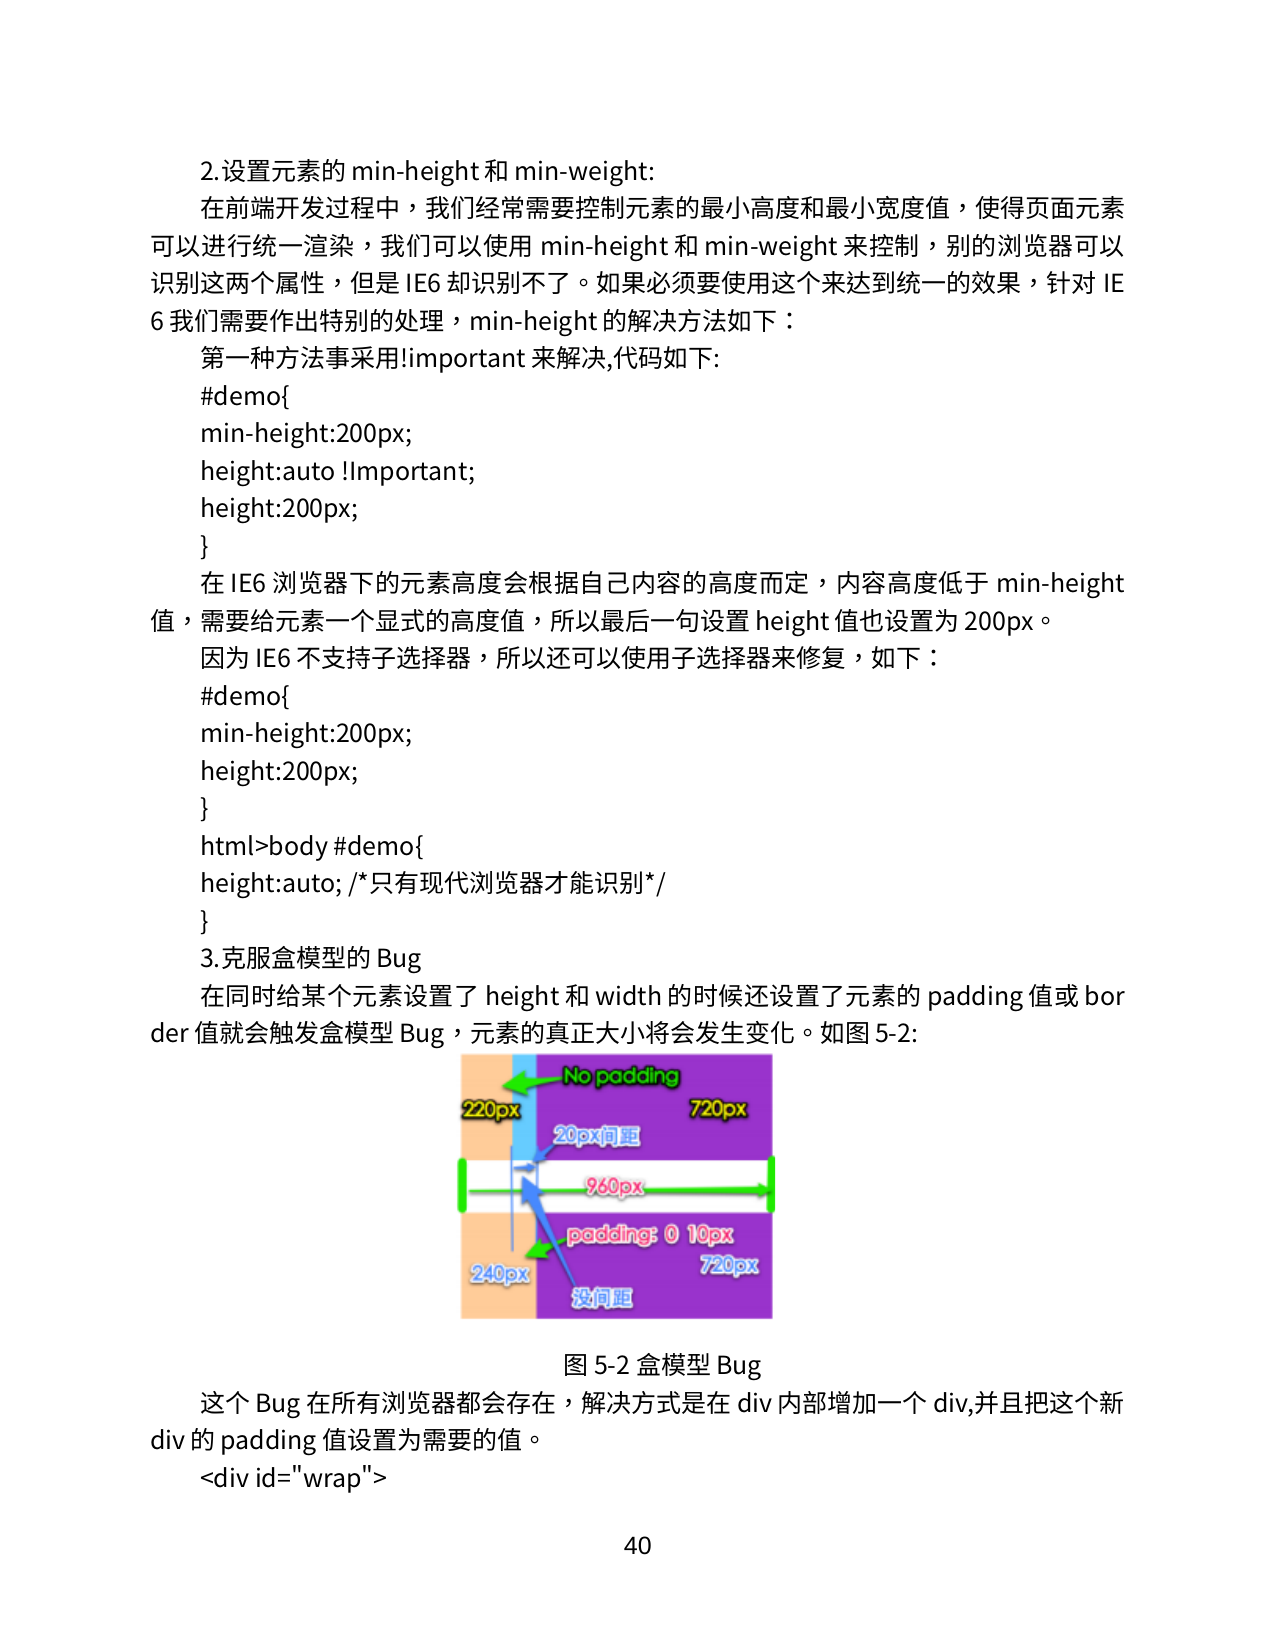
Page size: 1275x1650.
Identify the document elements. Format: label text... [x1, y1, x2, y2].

text 因为IE6不支持子选择器，所以还可以使用子选择器来修复，如下： [150, 637, 1125, 675]
text height:200px; [150, 487, 1125, 525]
list 设置元素的min-height和min-weight: [162, 150, 1125, 187]
text } [150, 525, 1125, 562]
text 这个Bug在所有浏览器都会存在，解决方式是在div内部增加一个div,并且把这个新div的padding值设置为需要的值。 [150, 1382, 1125, 1457]
list 克服盒模型的Bug [162, 937, 1125, 975]
text 第一种方法事采用!important来解决,代码如下: [150, 337, 1125, 375]
text 在同时给某个元素设置了height和width的时候还设置了元素的padding值或border值就会触发盒模型Bug，元素的真正大小将会发生变化。如图5-2: [150, 975, 1125, 1050]
text html>body #demo{ [150, 825, 1125, 862]
text 在IE6浏览器下的元素高度会根据自己内容的高度而定，内容高度低于min-height值，需要给元素一个显式的高度值，所以最后一句设置height值也设置为200px。 [150, 562, 1125, 637]
picture [456, 1050, 775, 1327]
text min-height:200px; [150, 412, 1125, 450]
text #demo{ [150, 375, 1125, 412]
text height:auto; /*只有现代浏览器才能识别*/ [150, 862, 1125, 900]
text } [150, 787, 1125, 825]
text 图 5-2 盒模型Bug [150, 1345, 1125, 1382]
text min-height:200px; [150, 712, 1125, 750]
text } [150, 900, 1125, 937]
text height:200px; [150, 750, 1125, 787]
text #demo{ [150, 675, 1125, 712]
text <div id="wrap"> [150, 1457, 1125, 1495]
text 在前端开发过程中，我们经常需要控制元素的最小高度和最小宽度值，使得页面元素可以进行统一渲染，我们可以使用min-height和min-weight来控制，别的浏览器可以识别这两个属性，但是IE6却识别不了。如果必须要使用这个来达到统一的效果，针对IE6我们需要作出特别的处理，min-height的解决方法如下： [150, 187, 1125, 337]
text height:auto !Important; [150, 450, 1125, 487]
